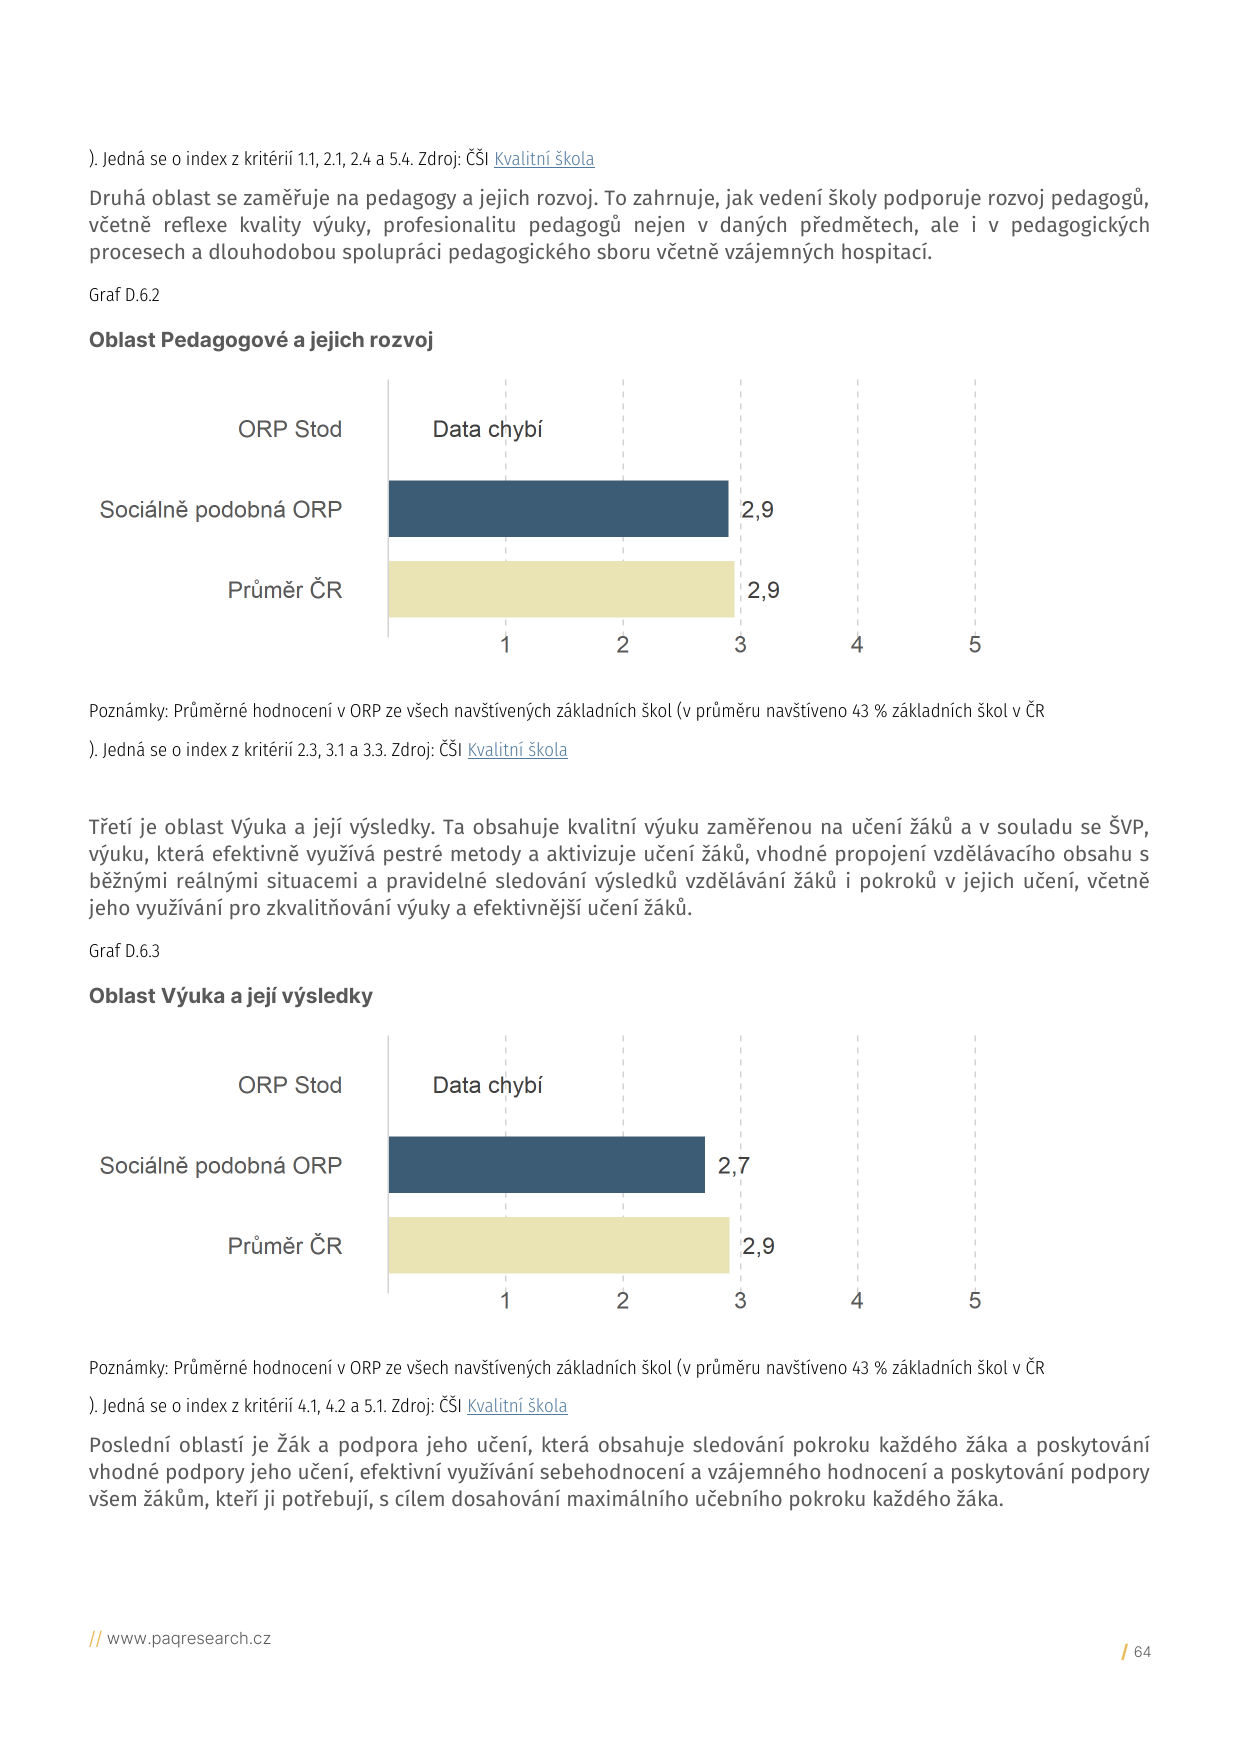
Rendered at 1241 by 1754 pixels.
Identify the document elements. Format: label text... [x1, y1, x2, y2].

text ). Jedná se o index z kritérií 2.3, 3.1 a 3.3. Zdroj: ČŠI Kvalitní škola [89, 739, 1152, 761]
text Druhá oblast se zaměřuje na pedagogy a jejich rozvoj. To zahrnuje, jak vedení školy podporuje rozvoj pedagogů, včetně reflexe kvality výuky, profesionalitu pedagogů nejen v daných předmětech, ale i v pedagogických procesech a dlouhodobou spolupráci pedagogického sboru včetně vzájemných hospitací. [89, 186, 1152, 265]
text Poslední oblastí je Žák a podpora jeho učení, která obsahuje sledování pokroku každého žáka a poskytování vhodné podpory jeho učení, efektivní využívání sebehodnocení a vzájemného hodnocení a poskytování podpory všem žákům, kteří ji potřebují, s cílem dosahování maximálního učebního pokroku každého žáka. [89, 1433, 1152, 1512]
text Oblast Pedagogové a jejich rozvoj [89, 322, 1152, 352]
text Graf D.6.2 [89, 284, 1152, 306]
text ). Jedná se o index z kritérií 4.1, 4.2 a 5.1. Zdroj: ČŠI Kvalitní škola [89, 1395, 1152, 1417]
text Poznámky: Průměrné hodnocení v ORP ze všech navštívených základních škol (v průměru navštíveno 43 % základních škol v ČR [89, 700, 1152, 723]
text Graf D.6.3 [89, 940, 1152, 962]
text ). Jedná se o index z kritérií 1.1, 2.1, 2.4 a 5.4. Zdroj: ČŠI Kvalitní škola [89, 148, 1152, 170]
text Třetí je oblast Výuka a její výsledky. Ta obsahuje kvalitní výuku zaměřenou na učení žáků a v souladu se ŠVP, výuku, která efektivně využívá pestré metody a aktivizuje učení žáků, vhodné propojení vzdělávacího obsahu s běžnými reálnými situacemi a pravidelné sledování výsledků vzdělávání žáků i pokroků v jejich učení, včetně jeho využívání pro zkvalitňování výuky a efektivnější učení žáků. [89, 815, 1152, 921]
picture [88, 352, 1139, 684]
text Poznámky: Průměrné hodnocení v ORP ze všech navštívených základních škol (v průměru navštíveno 43 % základních škol v ČR [89, 1357, 1152, 1379]
picture [88, 1008, 1139, 1340]
text Oblast Výuka a její výsledky [89, 978, 1152, 1008]
